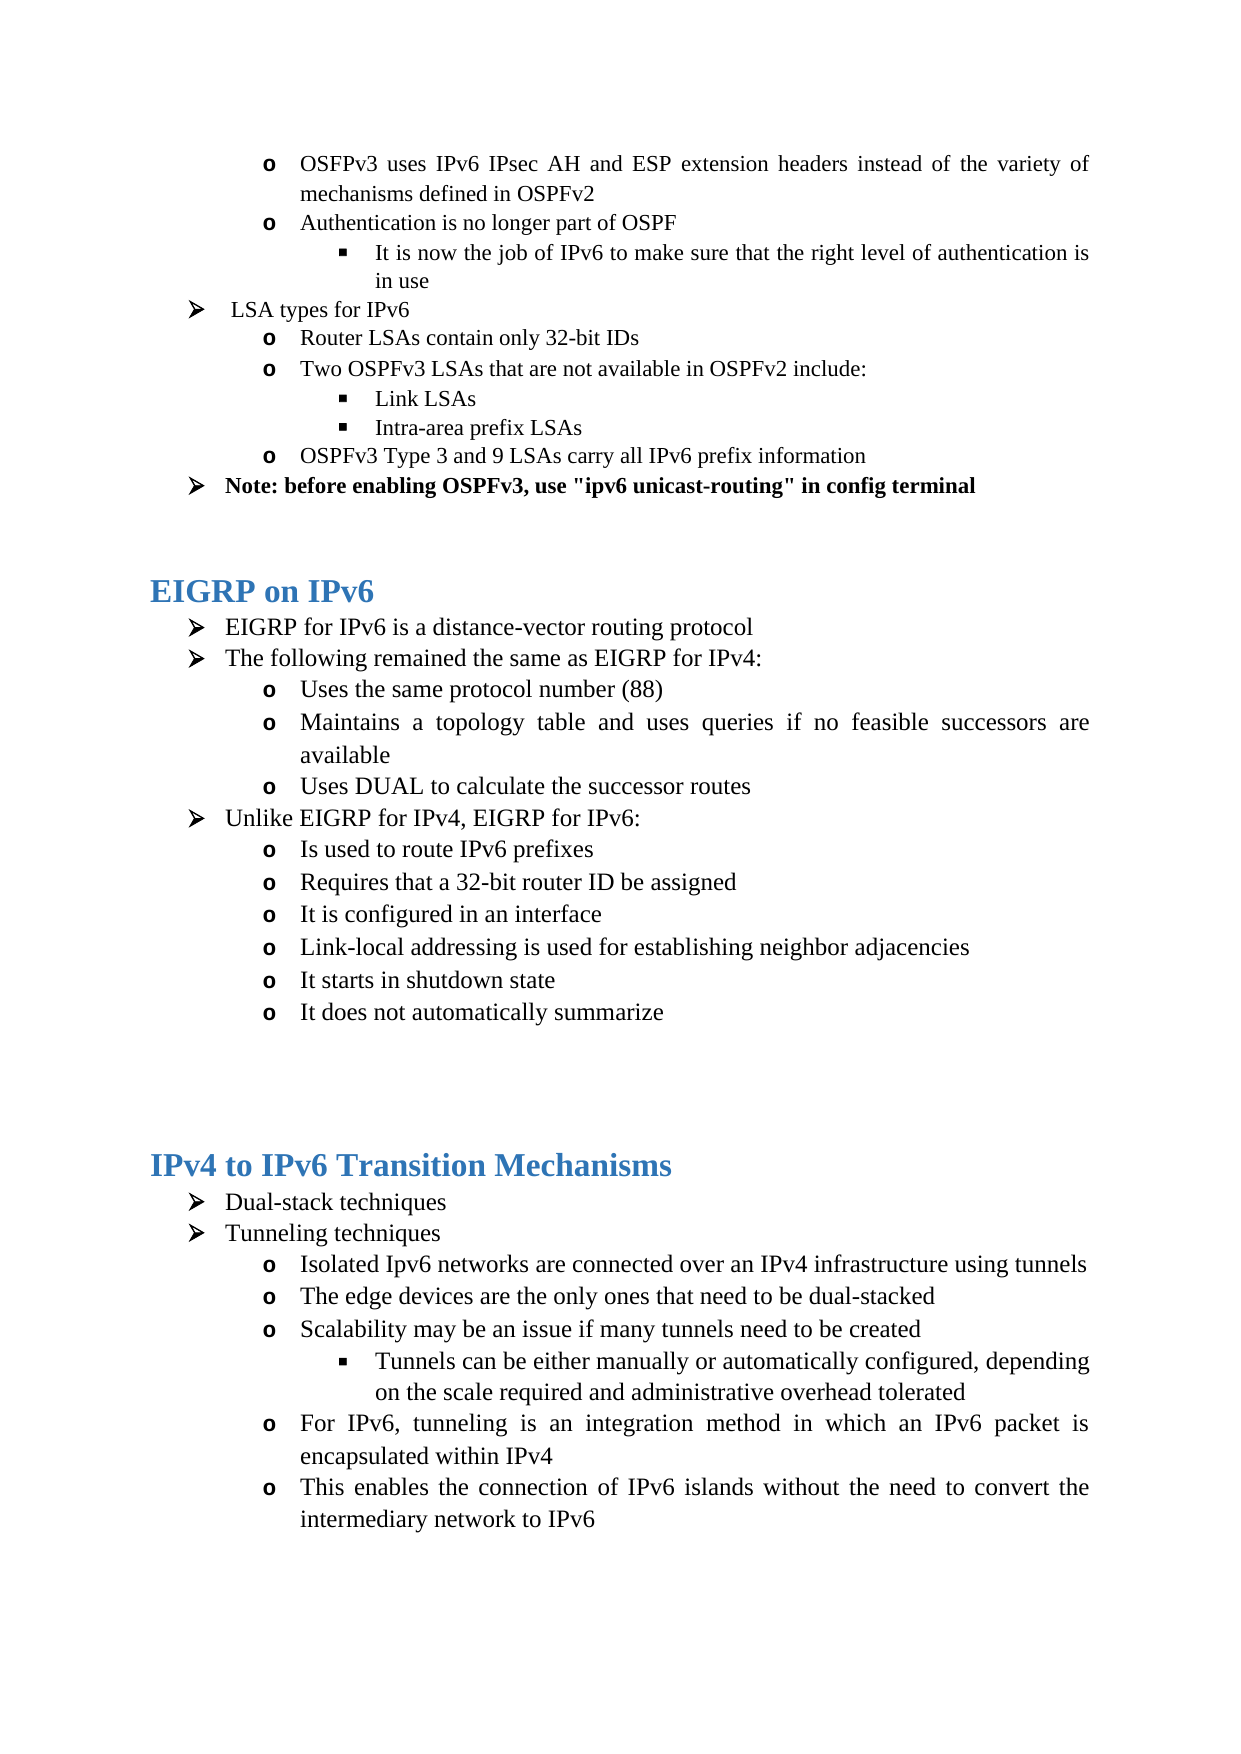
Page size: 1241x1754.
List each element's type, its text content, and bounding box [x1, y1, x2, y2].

subtitle EIGRP on IPv6 [150, 571, 1090, 609]
list OSPFv3 Type 3 and 9 LSAs carry all IPv6 prefix information [262, 442, 1090, 470]
list Tunnels can be either manually or automatically configured, depending on the scale required and administrative overhead tolerated [337, 1346, 1090, 1406]
subtitle IPv4 to IPv6 Transition Mechanisms [150, 1145, 1090, 1183]
list Is used to route IPv6 prefixes [262, 834, 1090, 864]
list It starts in shutdown state [262, 965, 1090, 995]
list Link LSAs [337, 385, 1090, 412]
list Requires that a 32-bit router ID be assigned [262, 867, 1090, 897]
list The following remained the same as EIGRP for IPv4: [187, 643, 1090, 672]
list OSFPv3 uses IPv6 IPsec AH and ESP extension headers instead of the variety of mechanisms defined in OSPFv2 [262, 150, 1090, 207]
list It does not automatically summarize [262, 997, 1090, 1028]
list The edge devices are the only ones that need to be dual-stacked [262, 1281, 1090, 1311]
list EIGRP for IPv6 is a distance-vector routing protocol [187, 612, 1090, 641]
list Intra-area prefix LSAs [337, 414, 1090, 440]
list For IPv6, tunneling is an integration method in which an IPv6 packet is encapsulated within IPv4 [262, 1408, 1090, 1470]
list Note: before enabling OSPFv3, use "ipv6 unicast-routing" in config terminal [187, 473, 1090, 499]
list Isolated Ipv6 networks are connected over an IPv4 infrastructure using tunnels [262, 1249, 1090, 1279]
list Unlike EIGRP for IPv4, EIGRP for IPv6: [187, 803, 1090, 832]
list This enables the connection of IPv6 islands without the need to convert the intermediary network to IPv6 [262, 1472, 1090, 1533]
list Maintains a topology table and uses queries if no feasible successors are available [262, 707, 1090, 768]
list It is configured in an interface [262, 899, 1090, 930]
list LSA types for IPv6 [187, 296, 1090, 322]
list Uses the same protocol number (88) [262, 674, 1090, 705]
list Tunneling techniques [187, 1218, 1090, 1246]
list Dual-stack techniques [187, 1187, 1090, 1215]
list Router LSAs contain only 32-bit IDs [262, 324, 1090, 353]
list Link-local addressing is used for establishing neighbor adjacencies [262, 932, 1090, 962]
list Authentication is no longer part of OSPF [262, 209, 1090, 237]
list It is now the job of IPv6 to make sure that the right level of authentication is in use [337, 239, 1090, 294]
list Two OSPFv3 LSAs that are not available in OSPFv2 include: [262, 355, 1090, 383]
list Uses DUAL to calculate the successor routes [262, 771, 1090, 801]
list Scalability may be an issue if many tunnels need to be created [262, 1314, 1090, 1344]
